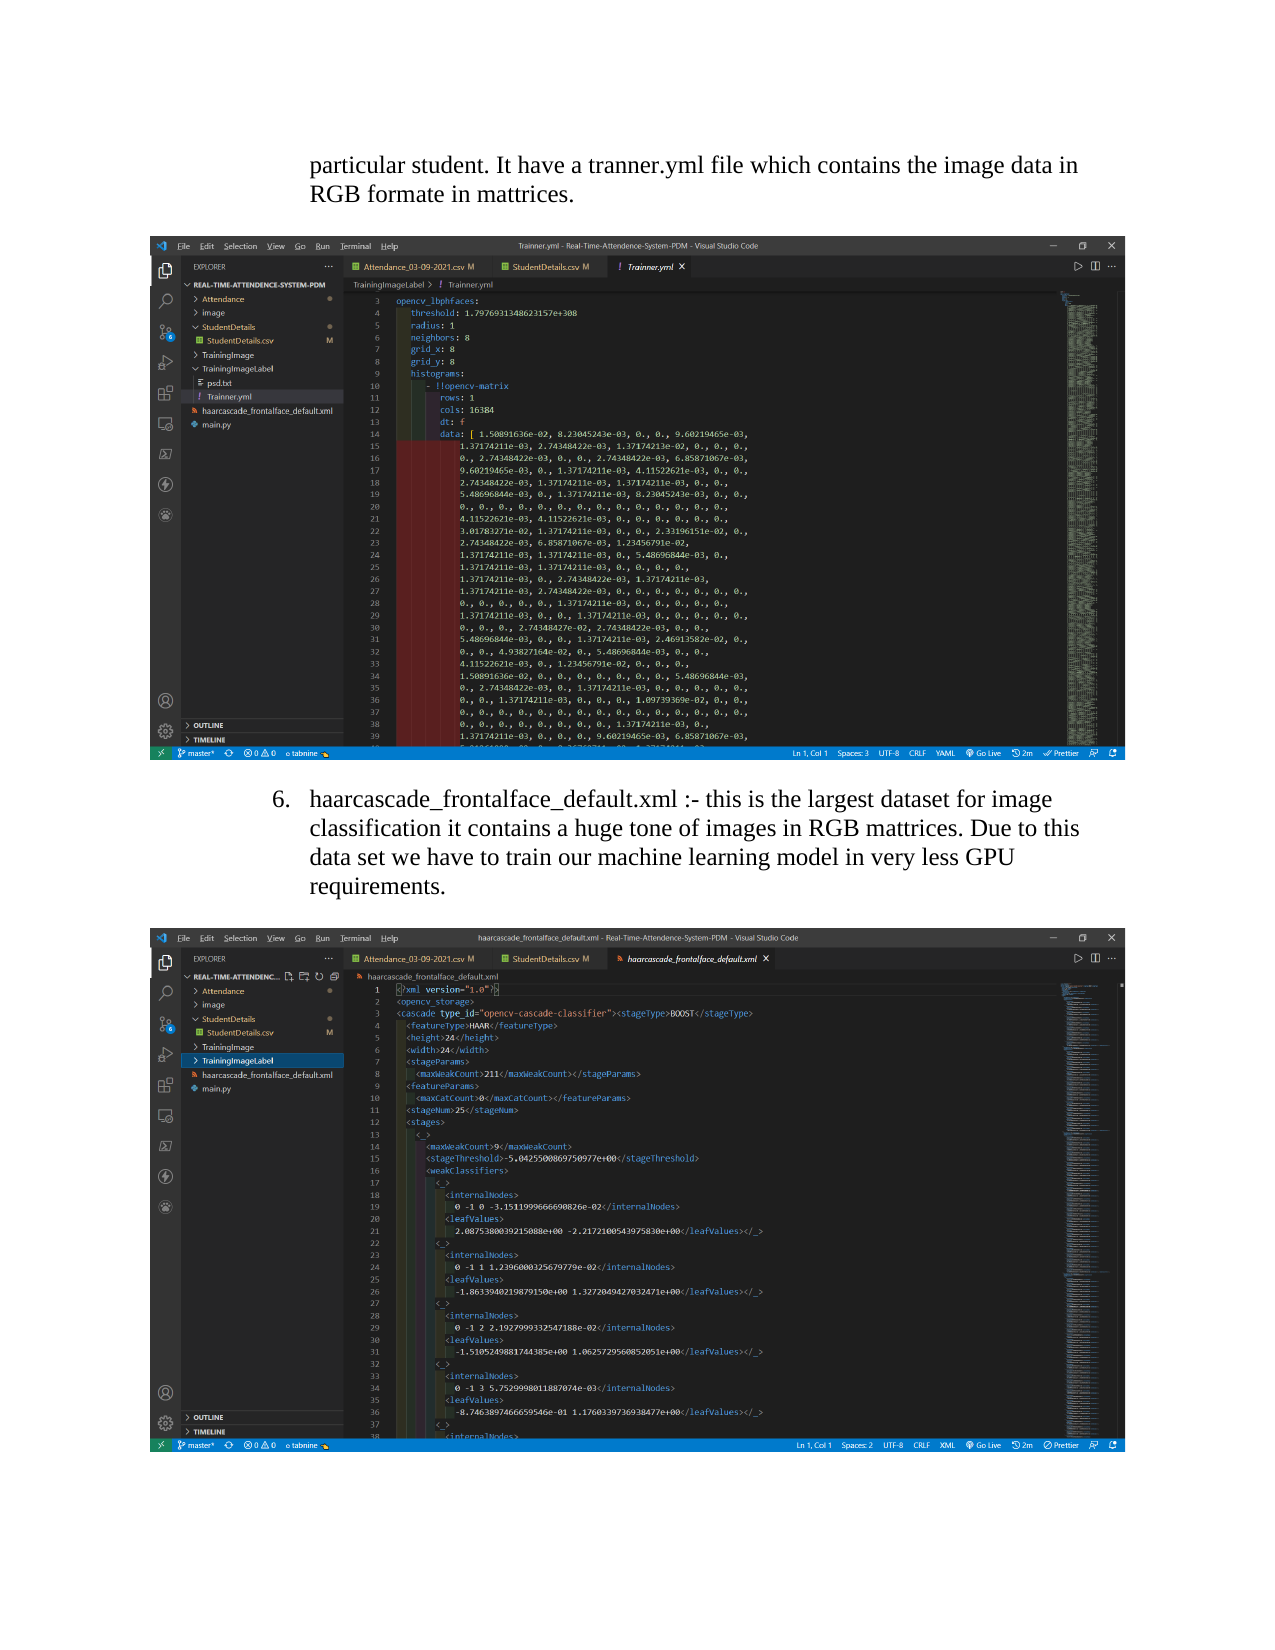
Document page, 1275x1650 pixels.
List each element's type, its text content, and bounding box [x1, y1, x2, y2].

picture [150, 928, 1125, 1452]
picture [150, 236, 1125, 760]
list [272, 150, 1125, 207]
list haarcascade_frontalface_default.xml :- this is the largest dataset for image classification it contains a huge tone of images in RGB mattrices. Due to this data set we have to train our machine learning model in very less GPU requirements. [272, 784, 1125, 899]
